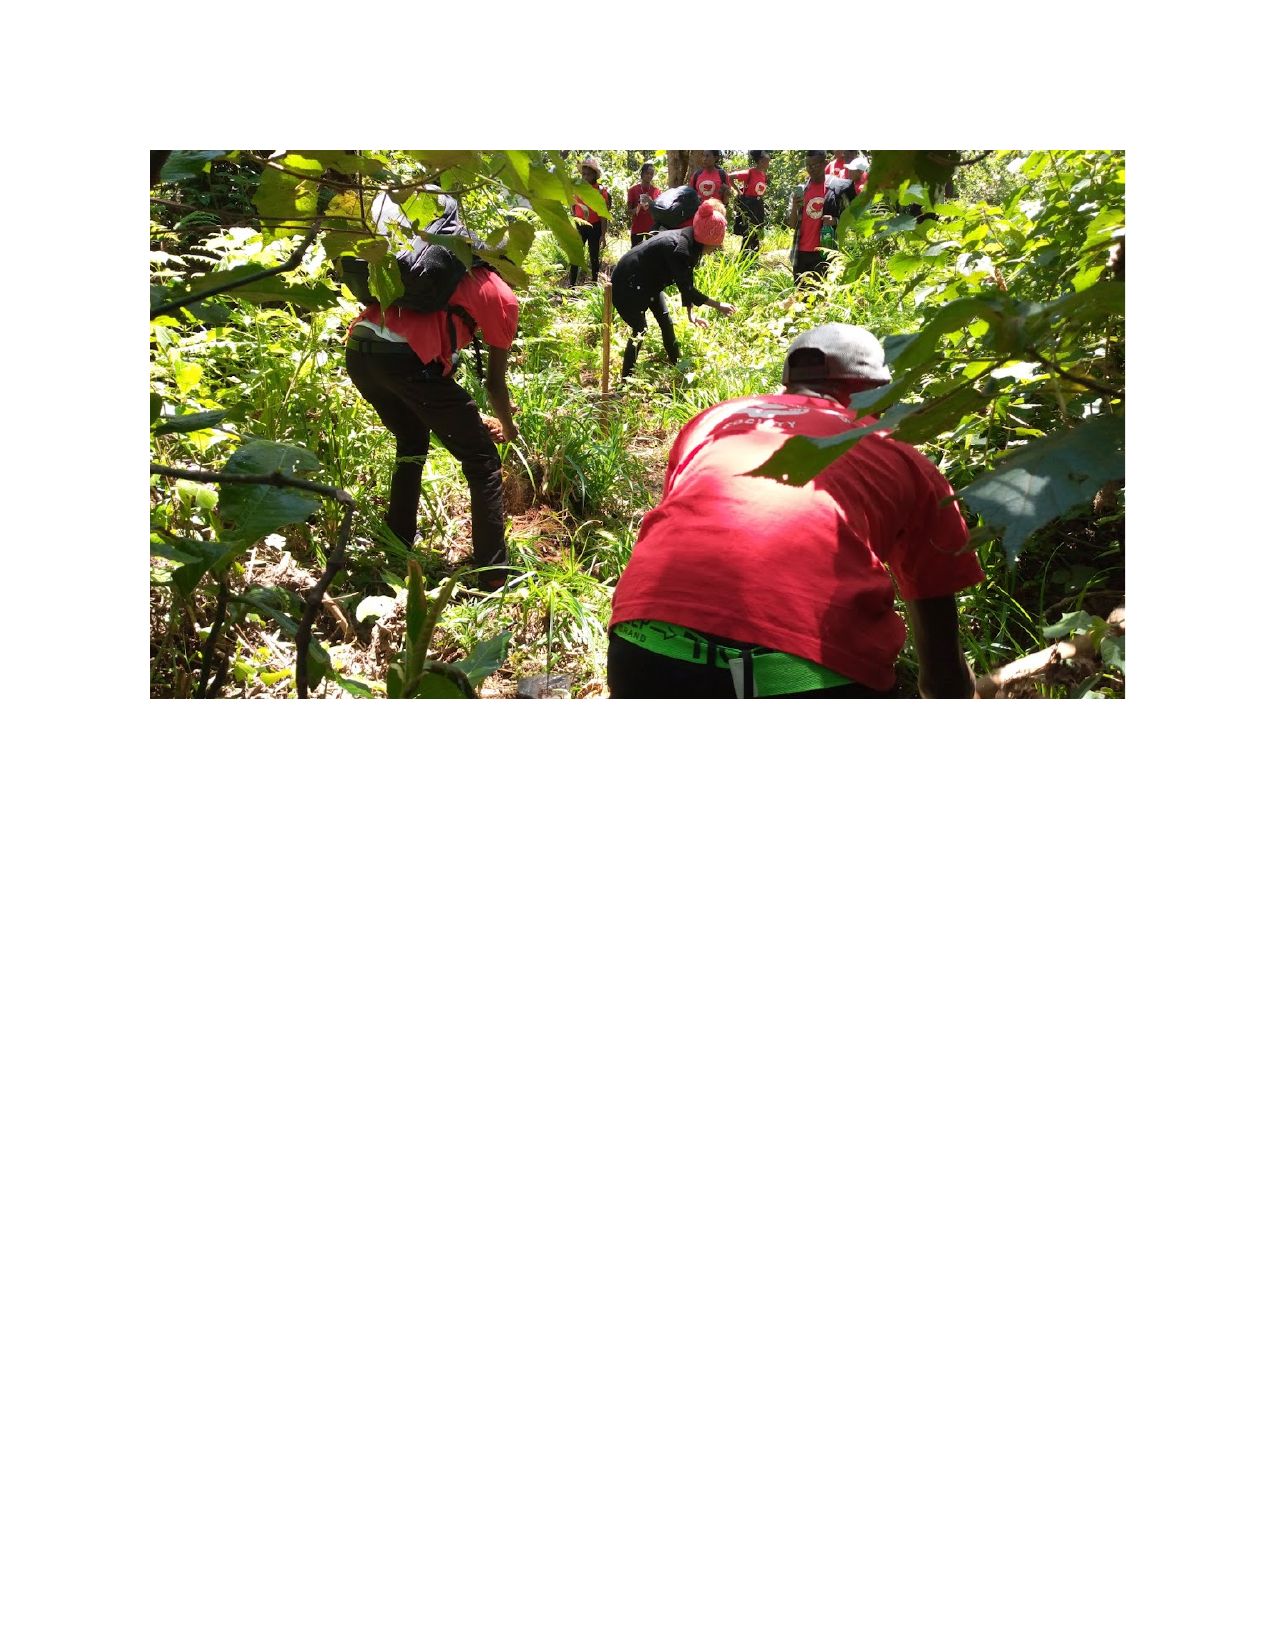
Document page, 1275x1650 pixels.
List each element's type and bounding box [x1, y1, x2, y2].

picture [150, 150, 1125, 699]
